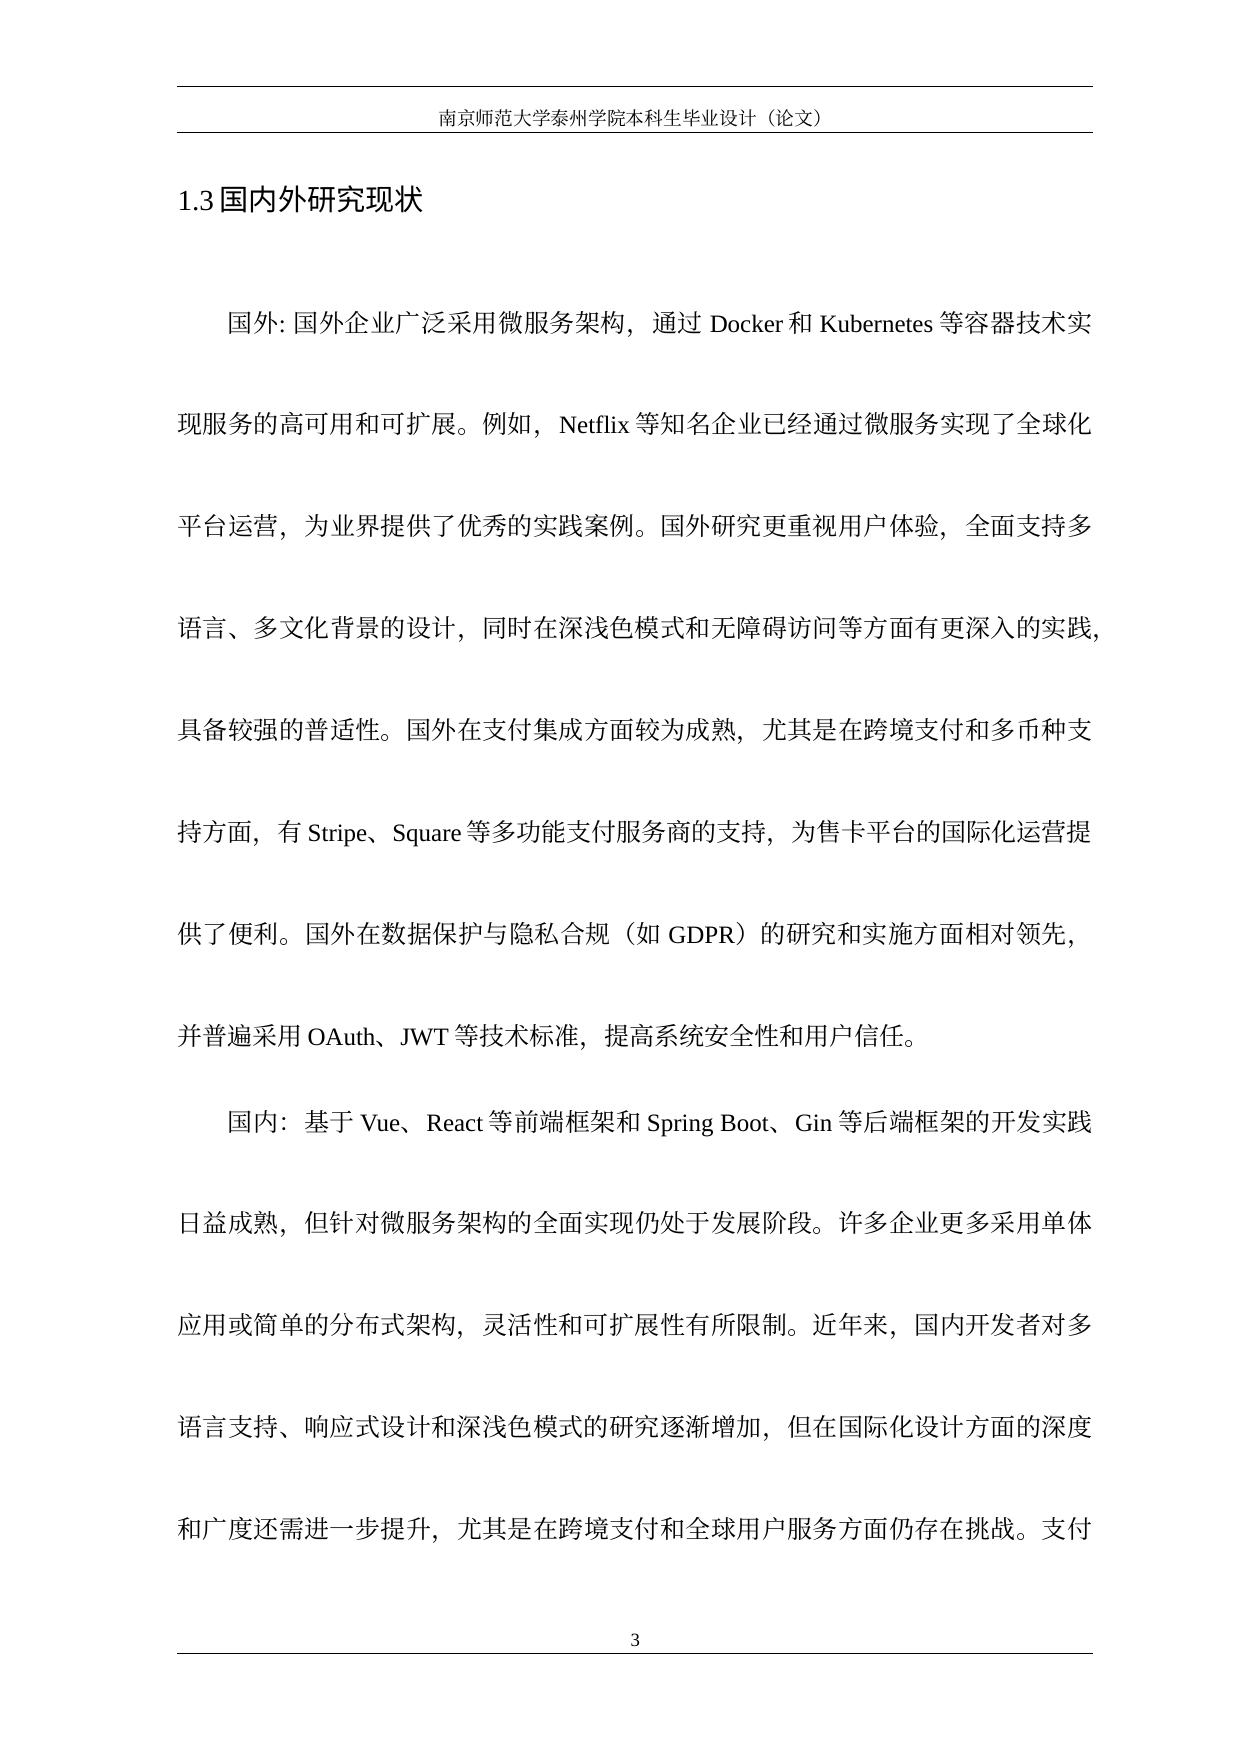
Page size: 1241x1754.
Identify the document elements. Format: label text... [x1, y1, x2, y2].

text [177, 1086, 1093, 1562]
text 国外: 国外企业广泛采用微服务架构，通过Docker和Kubernetes等容器技术实现服务的高可用和可扩展。例如，Netflix等知名企业已经通过微服务实现了全球化平台运营，为业界提供了优秀的实践案例。国外研究更重视用户体验，全面支持多语言、多文化背景的设计，同时在深浅色模式和无障碍访问等方面有更深入的实践，具备较强的普适性。国外在支付集成方面较为成熟，尤其是在跨境支付和多币种支持方面，有Stripe、Square等多功能支付服务商的支持，为售卡平台的国际化运营提供了便利。国外在数据保护与隐私合规（如GDPR）的研究和实施方面相对领先，并普遍采用OAuth、JWT等技术标准，提高系统安全性和用户信任。 [177, 287, 1093, 1068]
subtitle 1.3国内外研究现状 [177, 164, 1093, 232]
